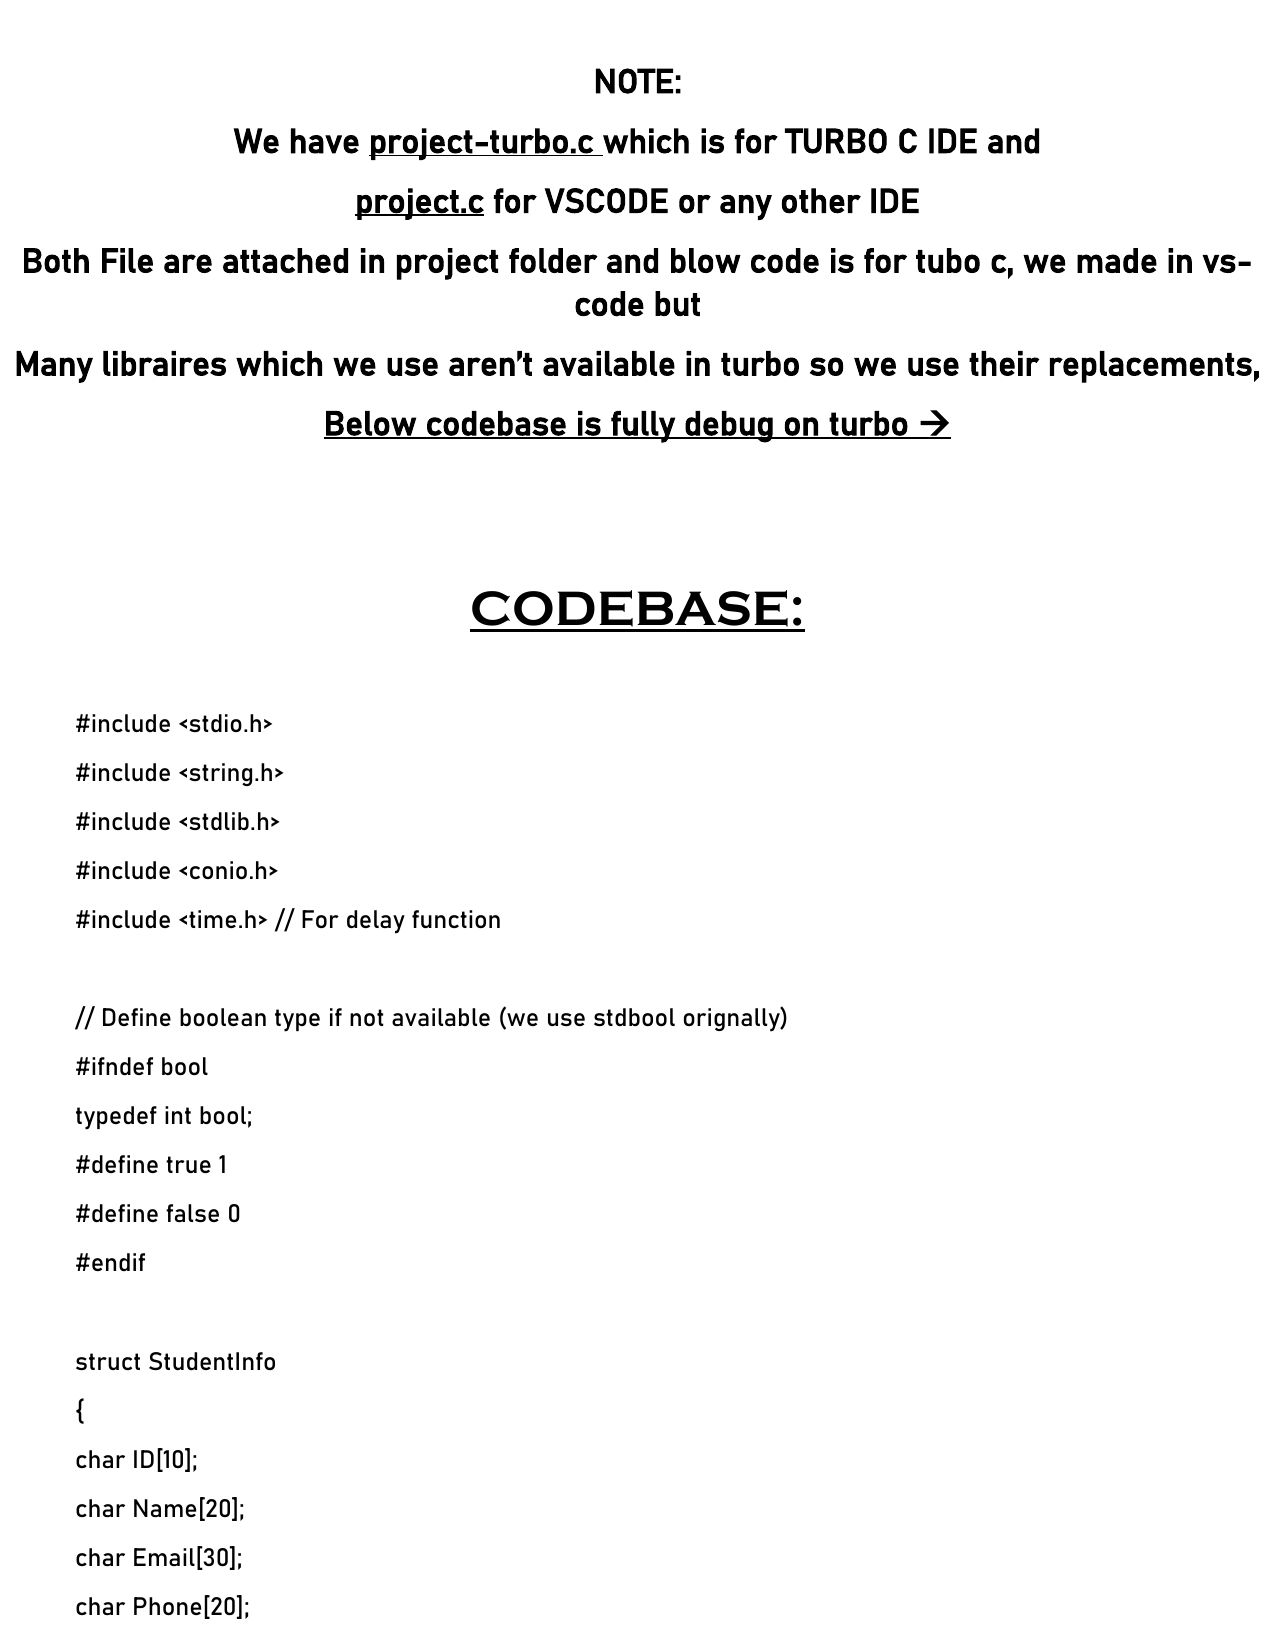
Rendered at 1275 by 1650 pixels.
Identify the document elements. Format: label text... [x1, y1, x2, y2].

text { [75, 1394, 1275, 1424]
text #ifndef bool [75, 1051, 1275, 1081]
text char Phone[20]; [75, 1590, 1275, 1620]
text #define true 1 [75, 1149, 1275, 1179]
text #include <string.h> [75, 756, 1275, 786]
text Both File are attached in project folder and blow code is for tubo c, we made in vs-code but [0, 239, 1275, 322]
text char Name[20]; [75, 1492, 1275, 1522]
text project.c for VSCODE or any other IDE [0, 179, 1275, 219]
text Below codebase is fully debug on turbo [0, 402, 1275, 442]
text char Email[30]; [75, 1541, 1275, 1571]
text #include <stdio.h> [75, 707, 1275, 737]
text typedef int bool; [75, 1100, 1275, 1130]
text #include <time.h> // For delay function [75, 903, 1275, 933]
text #define false 0 [75, 1198, 1275, 1228]
text NOTE: [0, 60, 1275, 100]
text struct StudentInfo [75, 1345, 1275, 1375]
text We have project-turbo.c which is for TURBO C IDE and [0, 119, 1275, 159]
text #include <conio.h> [75, 854, 1275, 884]
text Many libraires which we use aren’t available in turbo so we use their replacements, [0, 342, 1275, 382]
text CODEBASE: [0, 582, 1275, 637]
text #include <stdlib.h> [75, 805, 1275, 835]
text // Define boolean type if not available (we use stdbool orignally) [75, 1002, 1275, 1032]
text char ID[10]; [75, 1443, 1275, 1473]
text #endif [75, 1247, 1275, 1277]
